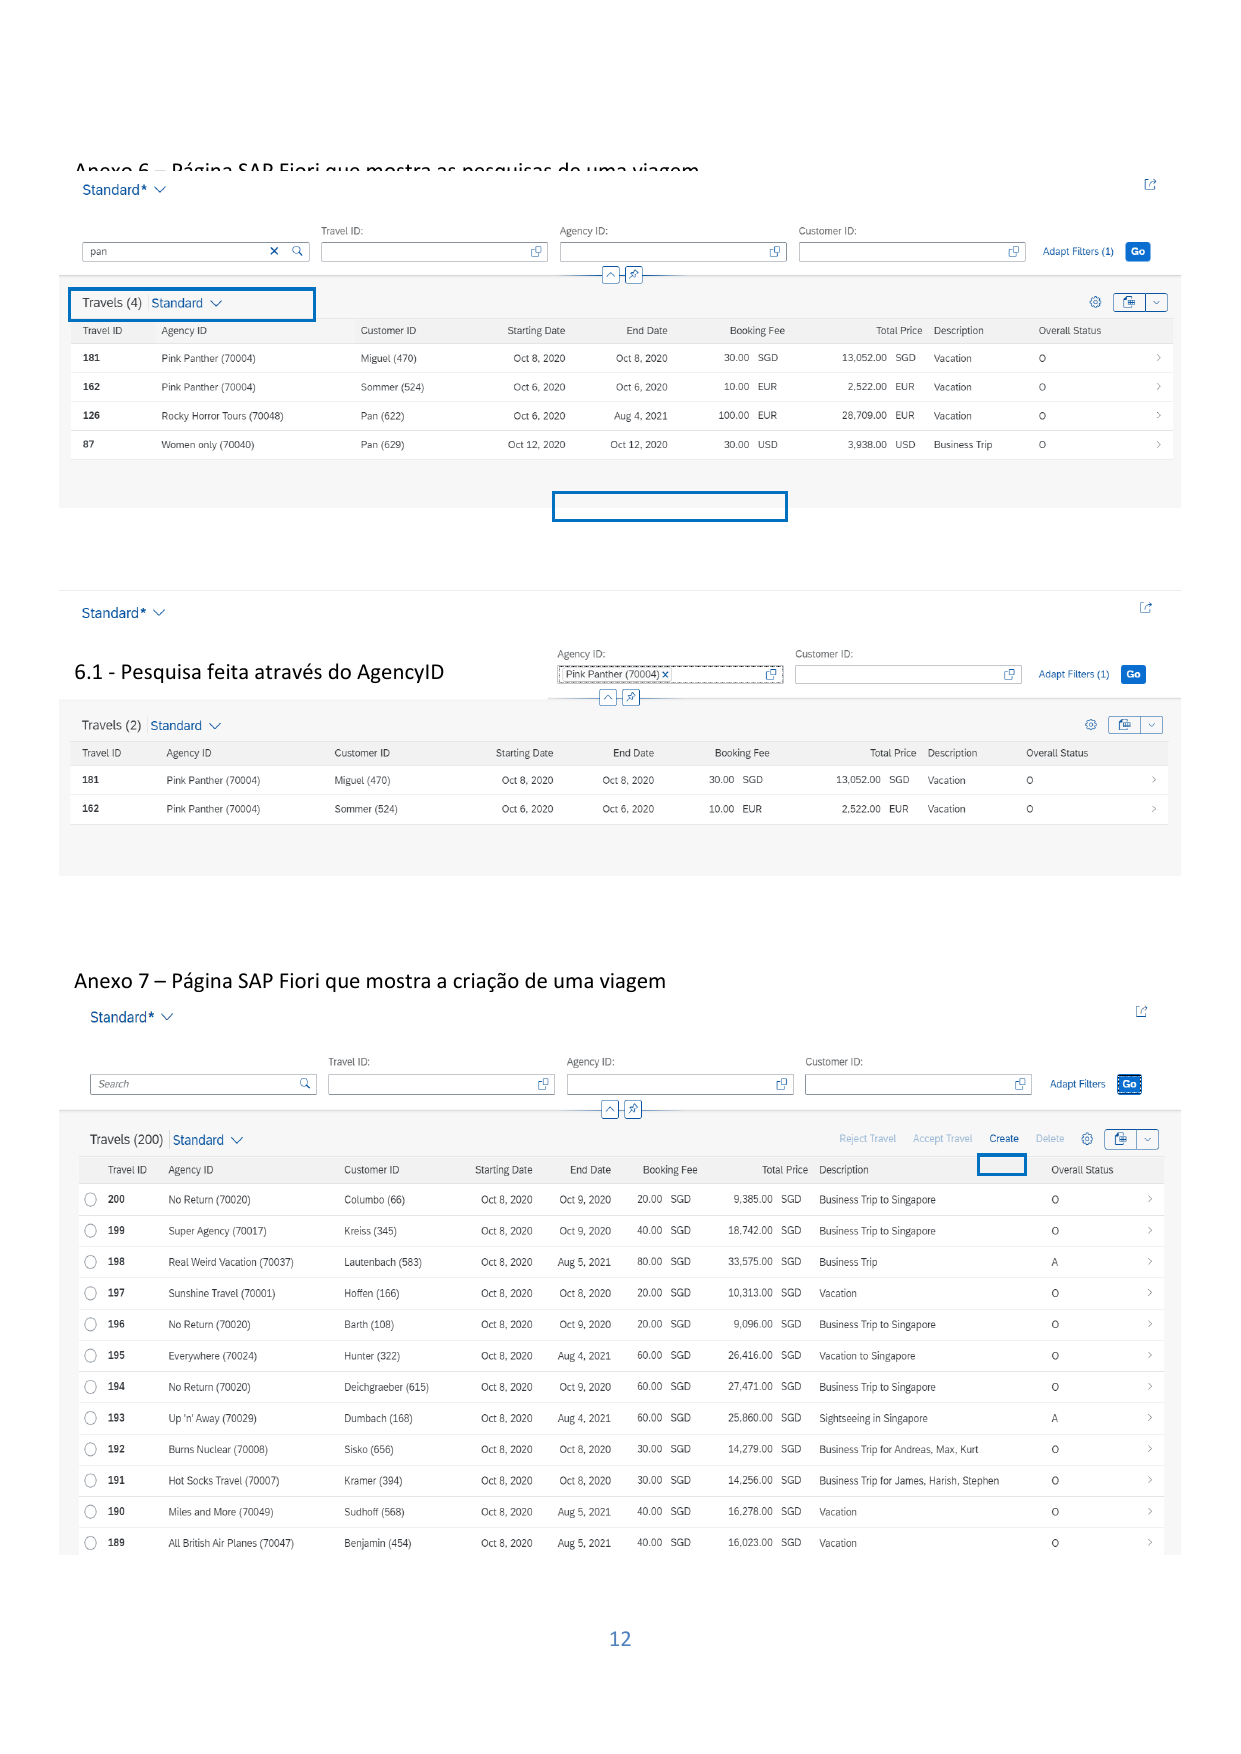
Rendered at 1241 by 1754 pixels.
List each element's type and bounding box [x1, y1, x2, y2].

picture [555, 494, 785, 508]
picture [59, 993, 1182, 1555]
picture [59, 171, 1182, 508]
picture [59, 589, 1182, 876]
